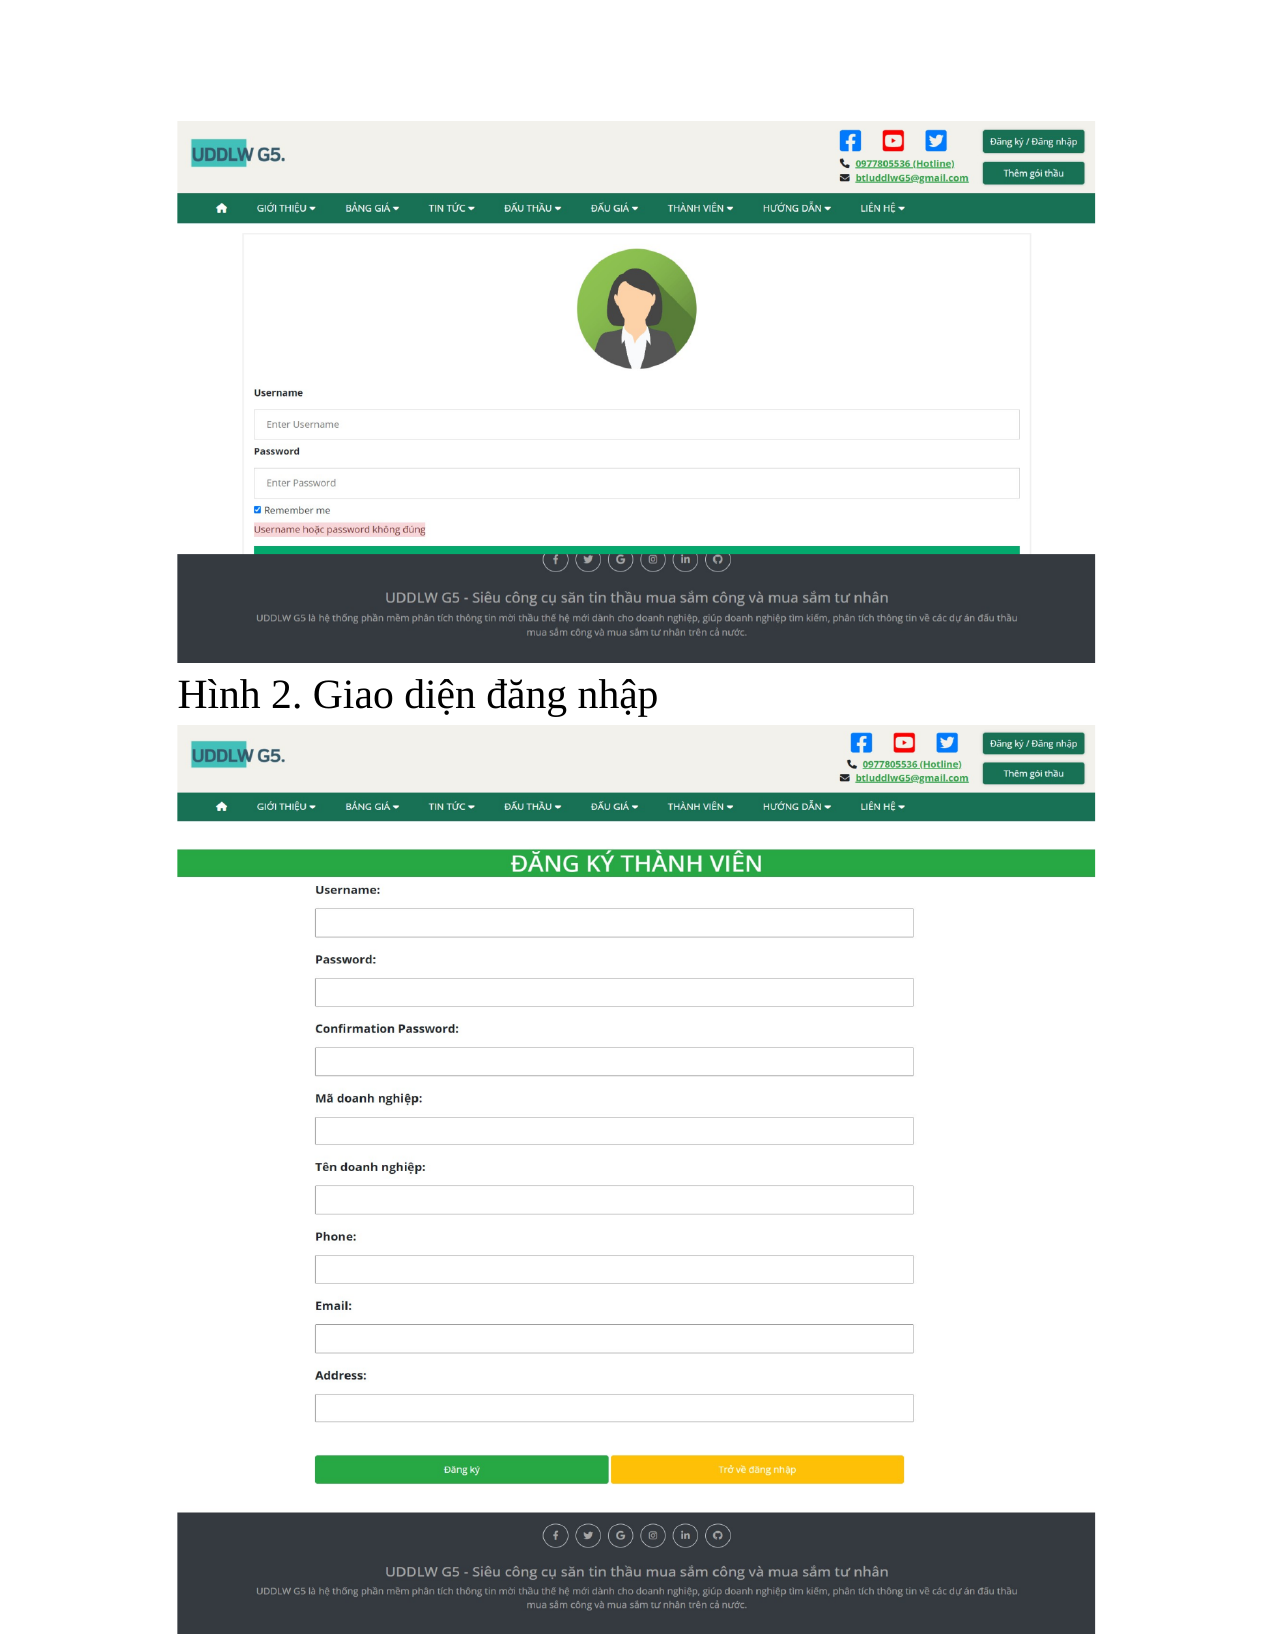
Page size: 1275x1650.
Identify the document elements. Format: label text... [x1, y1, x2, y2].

subtitle Hình 2. Giao diện đăng nhập [177, 669, 1098, 717]
picture [177, 725, 1096, 1634]
picture [177, 121, 1096, 663]
